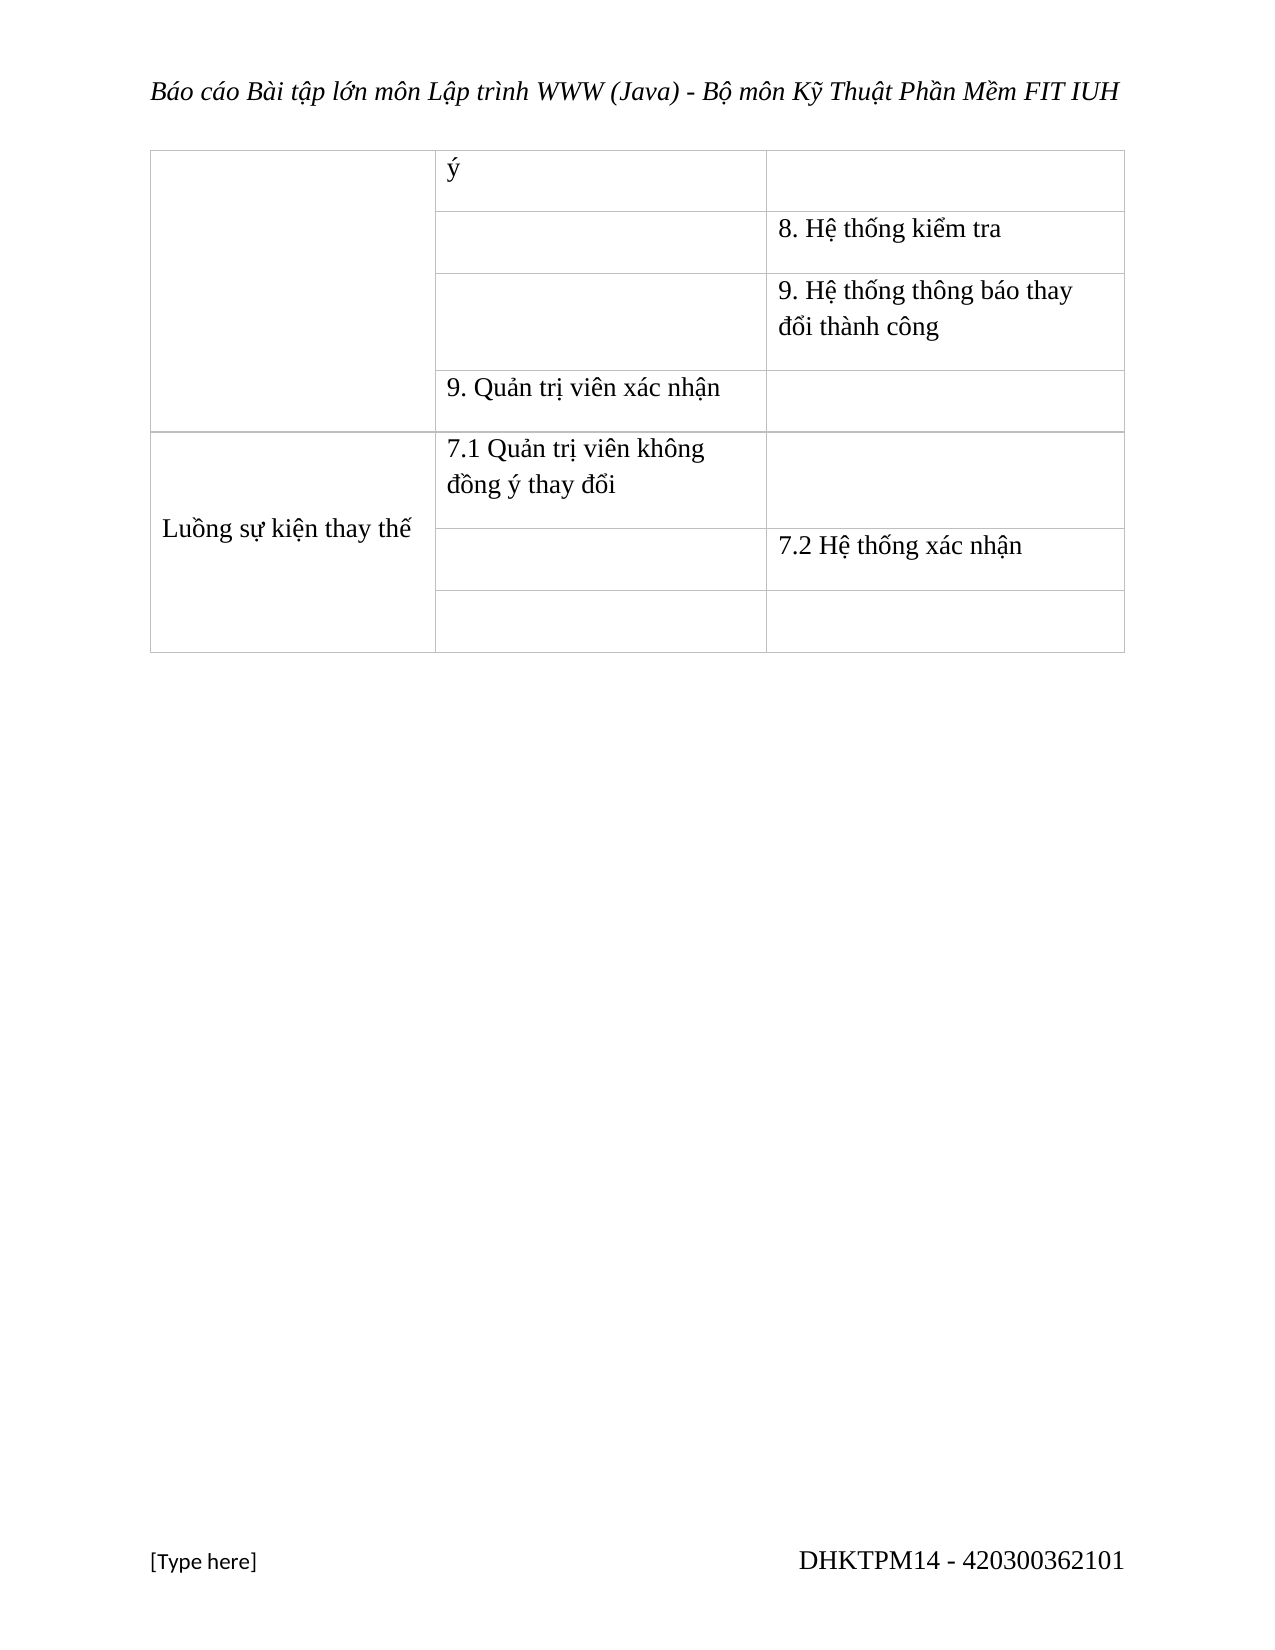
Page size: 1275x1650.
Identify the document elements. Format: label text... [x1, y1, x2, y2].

table_cell 7.1 Quản trị viên không đồng ý thay đổi [436, 433, 766, 528]
table_cell 9. Hệ thống thông báo thay đổi thành công [767, 274, 1124, 369]
table_cell 9. Quản trị viên xác nhận [436, 371, 766, 431]
table_cell [767, 151, 1124, 211]
table_cell 7.2 Hệ thống xác nhận [767, 529, 1124, 590]
table_cell 8. Hệ thống kiểm tra [767, 212, 1124, 273]
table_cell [436, 151, 766, 211]
table_cell [767, 371, 1124, 431]
table_cell [436, 212, 766, 273]
table_cell [436, 529, 766, 590]
table_cell Luồng sự kiện thay thế [151, 433, 435, 652]
table_cell [767, 433, 1124, 528]
table_cell [436, 274, 766, 369]
table_cell [436, 591, 766, 652]
table_cell [767, 591, 1124, 652]
